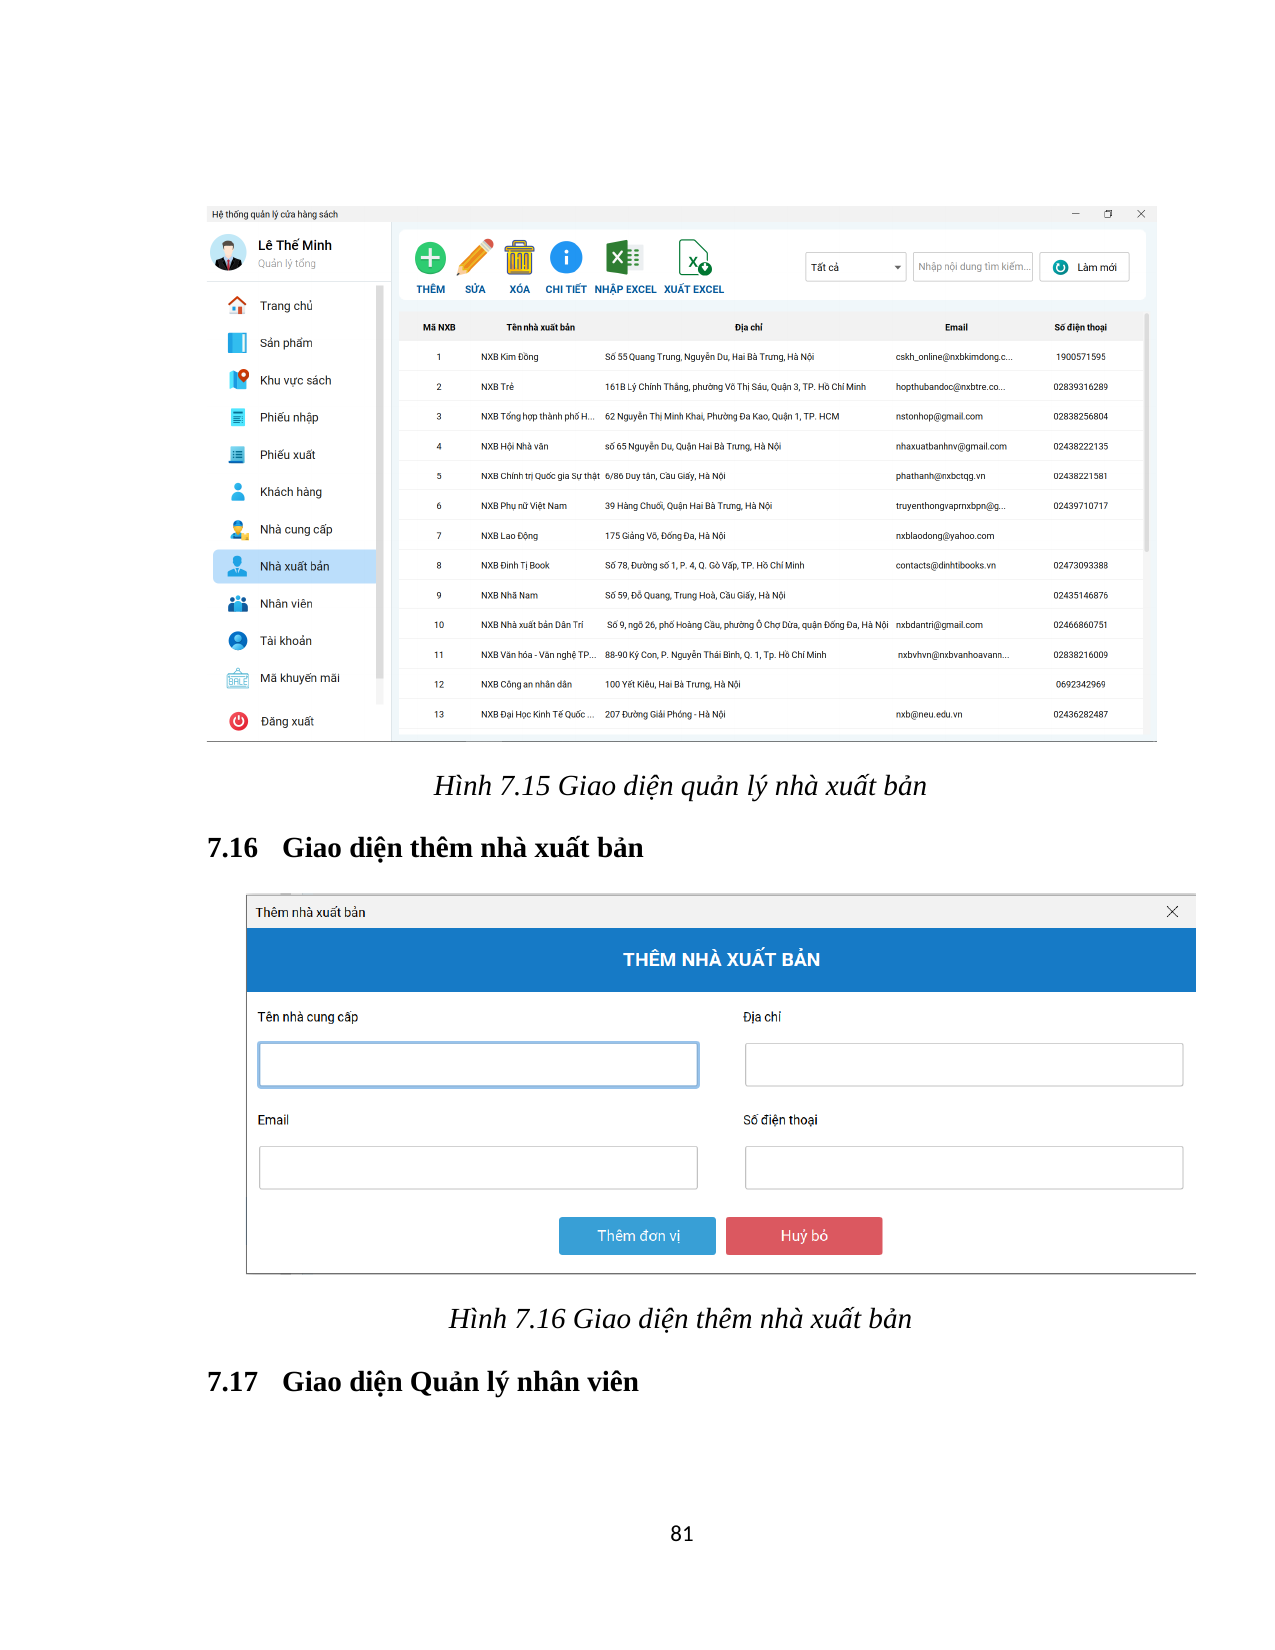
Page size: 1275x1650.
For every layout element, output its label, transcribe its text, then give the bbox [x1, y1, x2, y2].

picture [245, 893, 1196, 1275]
picture [206, 206, 1157, 742]
text Hình 7.16 Giao diện thêm nhà xuất bản [207, 1301, 1157, 1335]
text Hình 7.15 Giao diện quản lý nhà xuất bản [207, 768, 1157, 801]
list Giao diện thêm nhà xuất bản [207, 831, 1157, 864]
list Giao diện Quản lý nhân viên [207, 1364, 1157, 1398]
